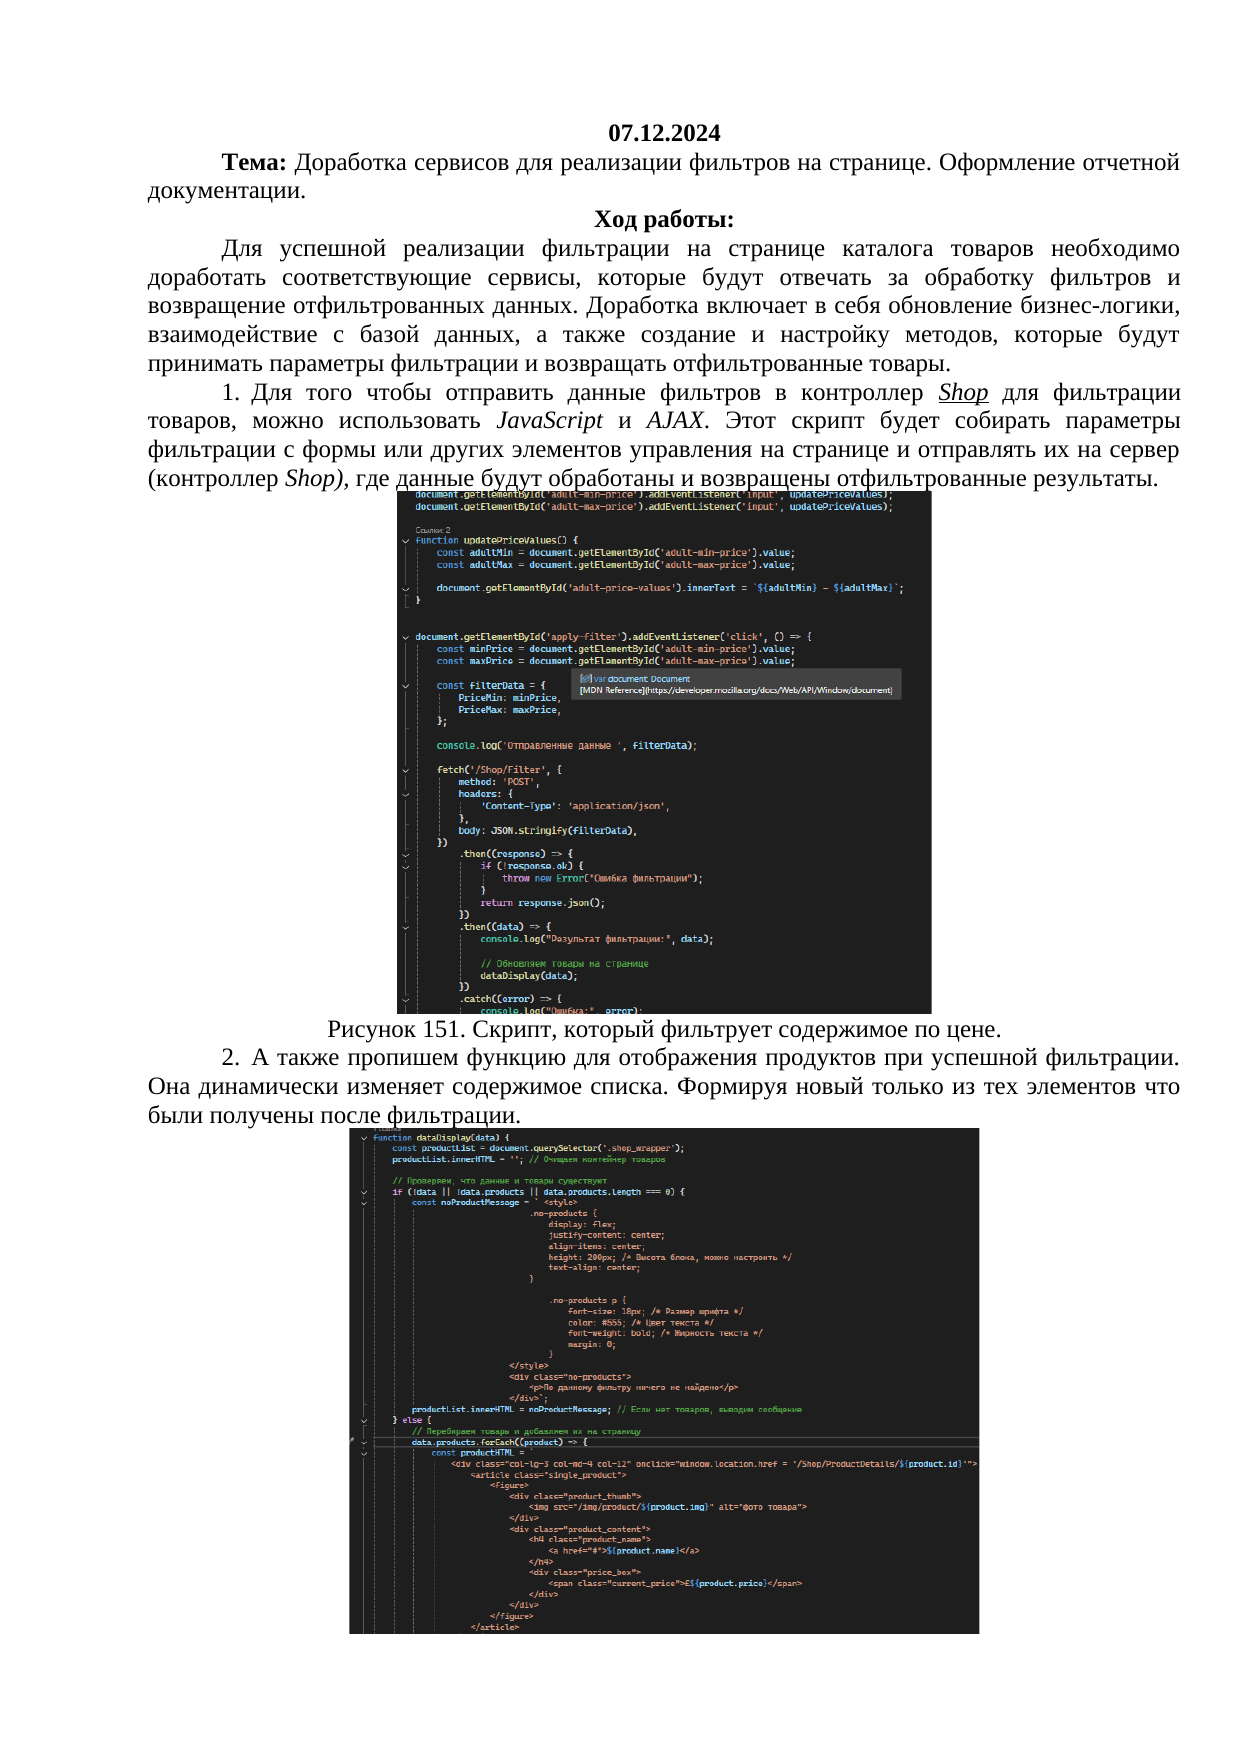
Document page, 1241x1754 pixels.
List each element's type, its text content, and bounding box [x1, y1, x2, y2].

text Рисунок 151. Скрипт, который фильтрует содержимое по цене. [148, 1014, 1181, 1042]
list А также пропишем функцию для отображения продуктов при успешной фильтрации. Она динамически изменяет содержимое списка. Формируя новый только из тех элементов что были получены после фильтрации. [148, 1042, 1181, 1129]
picture [349, 1128, 980, 1634]
text Ход работы: [148, 204, 1181, 233]
text Для успешной реализации фильтрации на странице каталога товаров необходимо доработать соответствующие сервисы, которые будут отвечать за обработку фильтров и возвращение отфильтрованных данных. Доработка включает в себя обновление бизнес-логики, взаимодействие с базой данных, а также создание и настройку методов, которые будут принимать параметры фильтрации и возвращать отфильтрованные товары. [148, 233, 1181, 377]
picture [397, 491, 932, 1014]
text Тема: Доработка сервисов для реализации фильтров на странице. Оформление отчетной документации. [148, 147, 1181, 204]
text 07.12.2024 [148, 118, 1181, 147]
list Для того чтобы отправить данные фильтров в контроллер Shop для фильтрации товаров, можно использовать JavaScript и AJAX. Этот скрипт будет собирать параметры фильтрации с формы или других элементов управления на странице и отправлять их на сервер (контроллер Shop), где данные будут обработаны и возвращены отфильтрованные результаты. [148, 377, 1181, 492]
